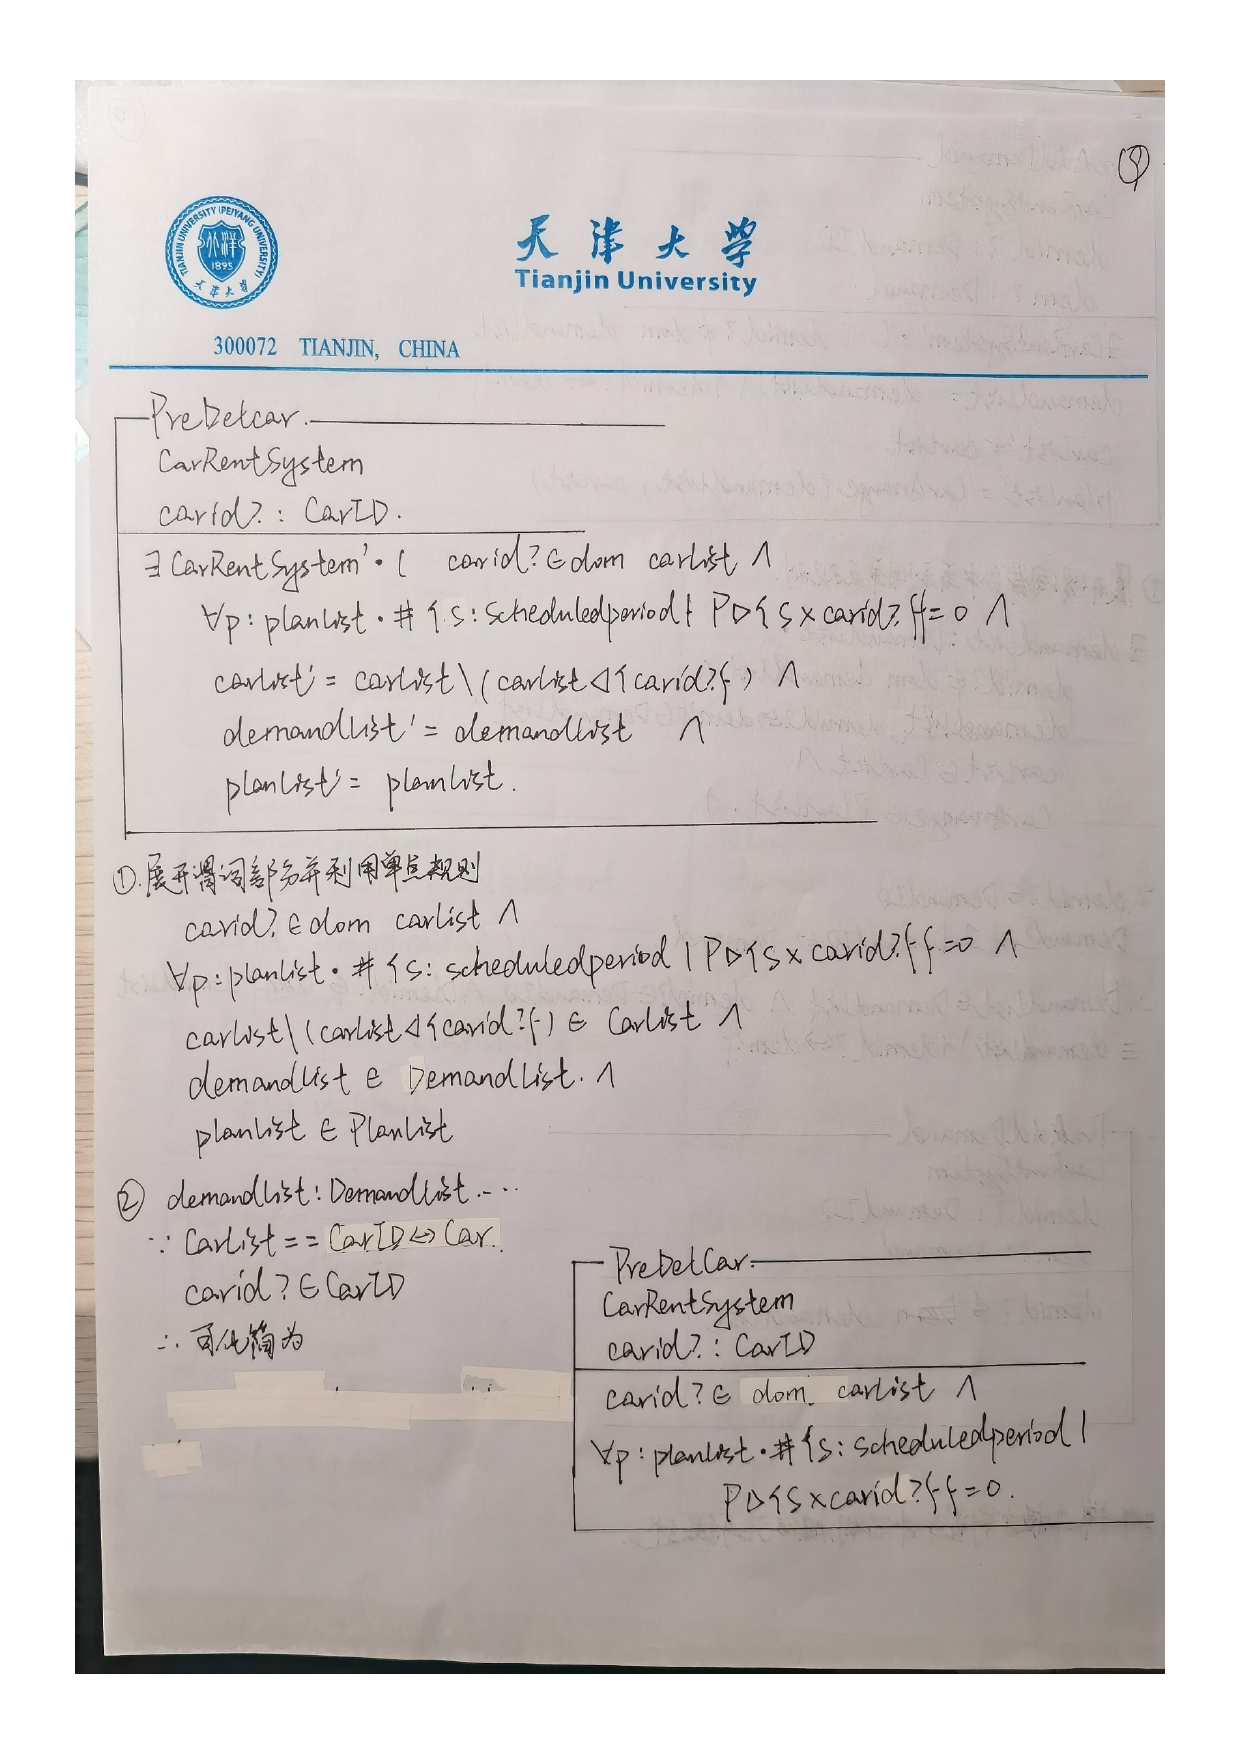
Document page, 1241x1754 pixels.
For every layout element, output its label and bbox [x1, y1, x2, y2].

picture [75, 80, 1165, 1674]
